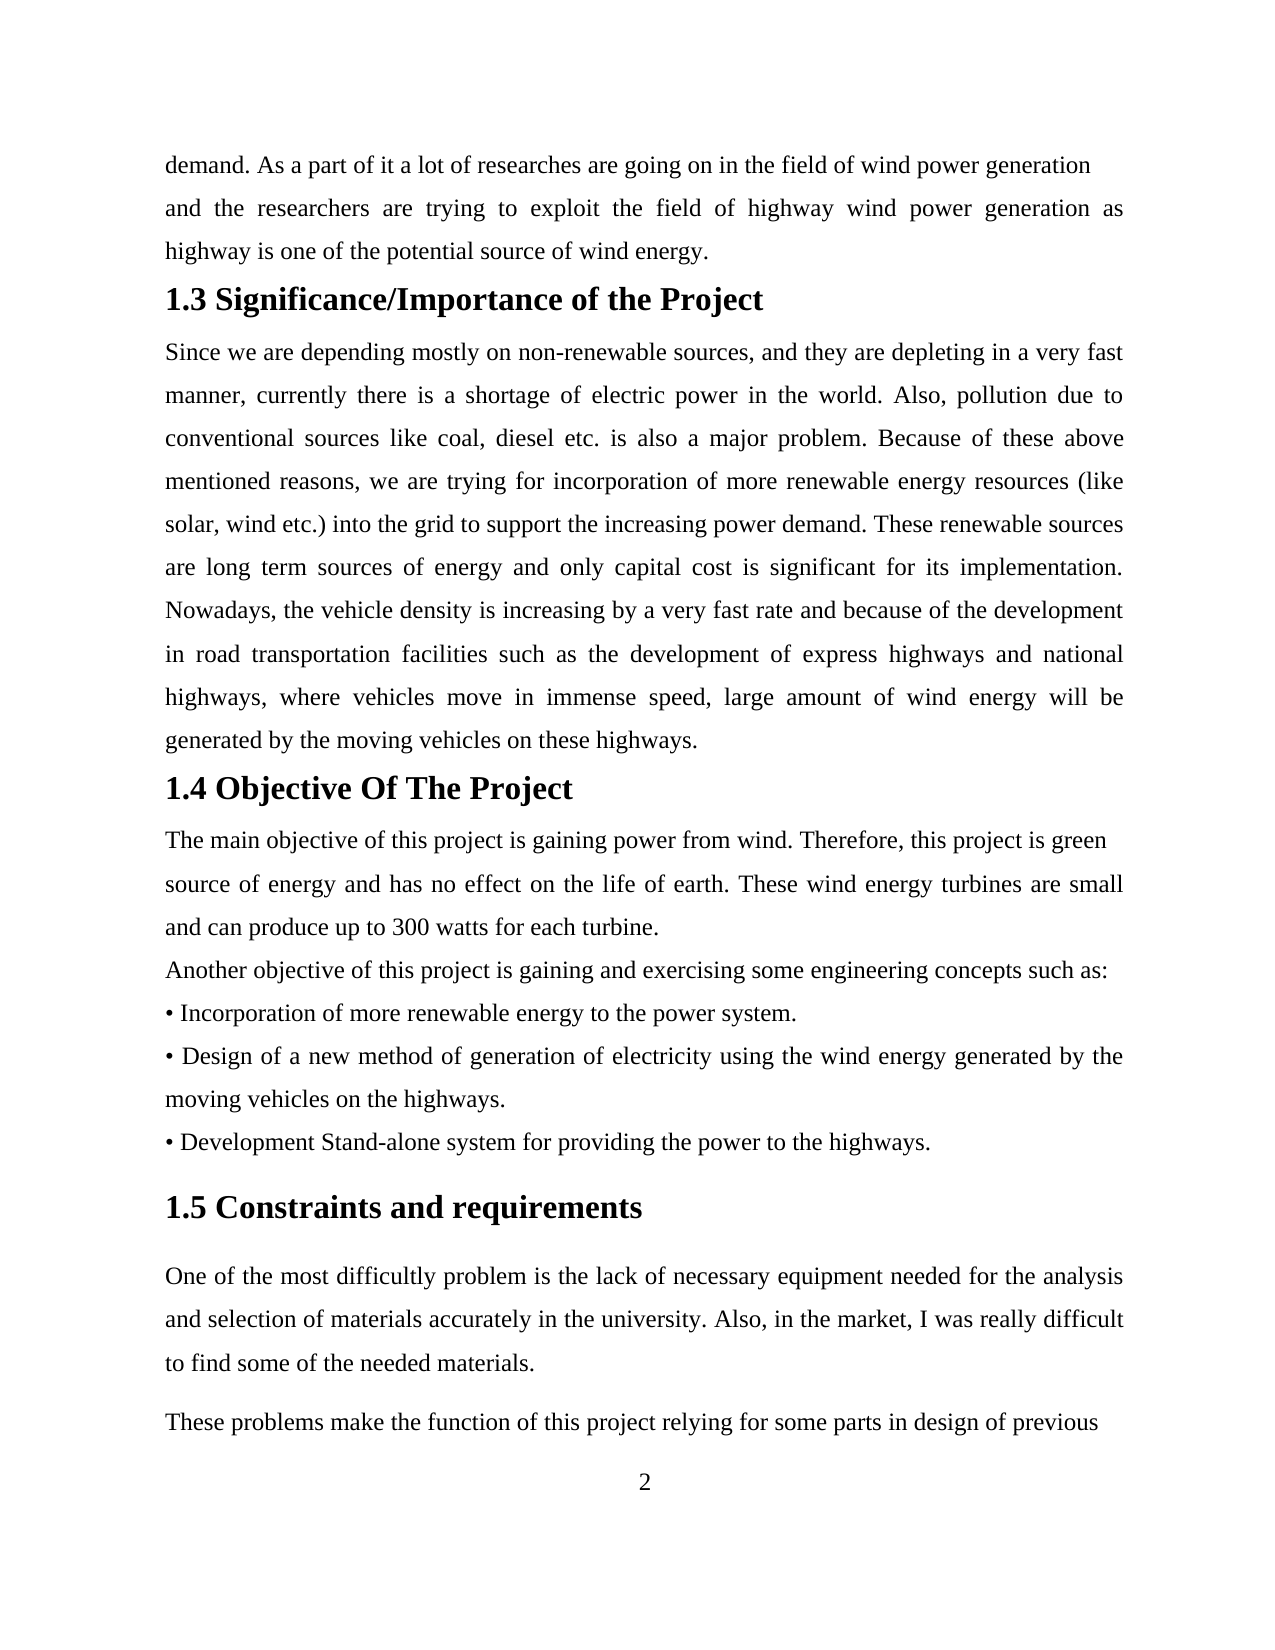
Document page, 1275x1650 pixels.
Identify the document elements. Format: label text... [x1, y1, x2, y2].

text source of energy and has no effect on the life of earth. These wind energy turbines are small and can produce up to 300 watts for each turbine. [165, 869, 1125, 941]
text These problems make the function of this project relying for some parts in design of previous [165, 1407, 1125, 1436]
text One of the most difficultly problem is the lack of necessary equipment needed for the analysis and selection of materials accurately in the university. Also, in the market, I was really difficult to find some of the needed materials. [165, 1261, 1125, 1376]
text 1.3 Significance/Importance of the Project [165, 279, 1125, 318]
text 1.5 Constraints and requirements [165, 1187, 1125, 1226]
text and the researchers are trying to exploit the field of highway wind power generation as highway is one of the potential source of wind energy. [165, 193, 1125, 265]
text • Incorporation of more renewable energy to the power system. [165, 998, 1125, 1027]
text Another objective of this project is gaining and exercising some engineering concepts such as: [165, 955, 1125, 984]
text 2 [165, 1467, 1125, 1496]
text demand. As a part of it a lot of researches are going on in the field of wind power generation [165, 150, 1125, 179]
text • Development Stand-alone system for providing the power to the highways. [165, 1127, 1125, 1156]
text 1.4 Objective Of The Project [165, 768, 1125, 806]
text • Design of a new method of generation of electricity using the wind energy generated by the moving vehicles on the highways. [165, 1041, 1125, 1113]
text Since we are depending mostly on non-renewable sources, and they are depleting in a very fast manner, currently there is a shortage of electric power in the world. Also, pollution due to conventional sources like coal, diesel etc. is also a major problem. Because of these above mentioned reasons, we are trying for incorporation of more renewable energy resources (like solar, wind etc.) into the grid to support the increasing power demand. These renewable sources are long term sources of energy and only capital cost is significant for its implementation. Nowadays, the vehicle density is increasing by a very fast rate and because of the development in road transportation facilities such as the development of express highways and national highways, where vehicles move in immense speed, large amount of wind energy will be generated by the moving vehicles on these highways. [165, 337, 1125, 754]
text The main objective of this project is gaining power from wind. Therefore, this project is green [165, 826, 1125, 854]
